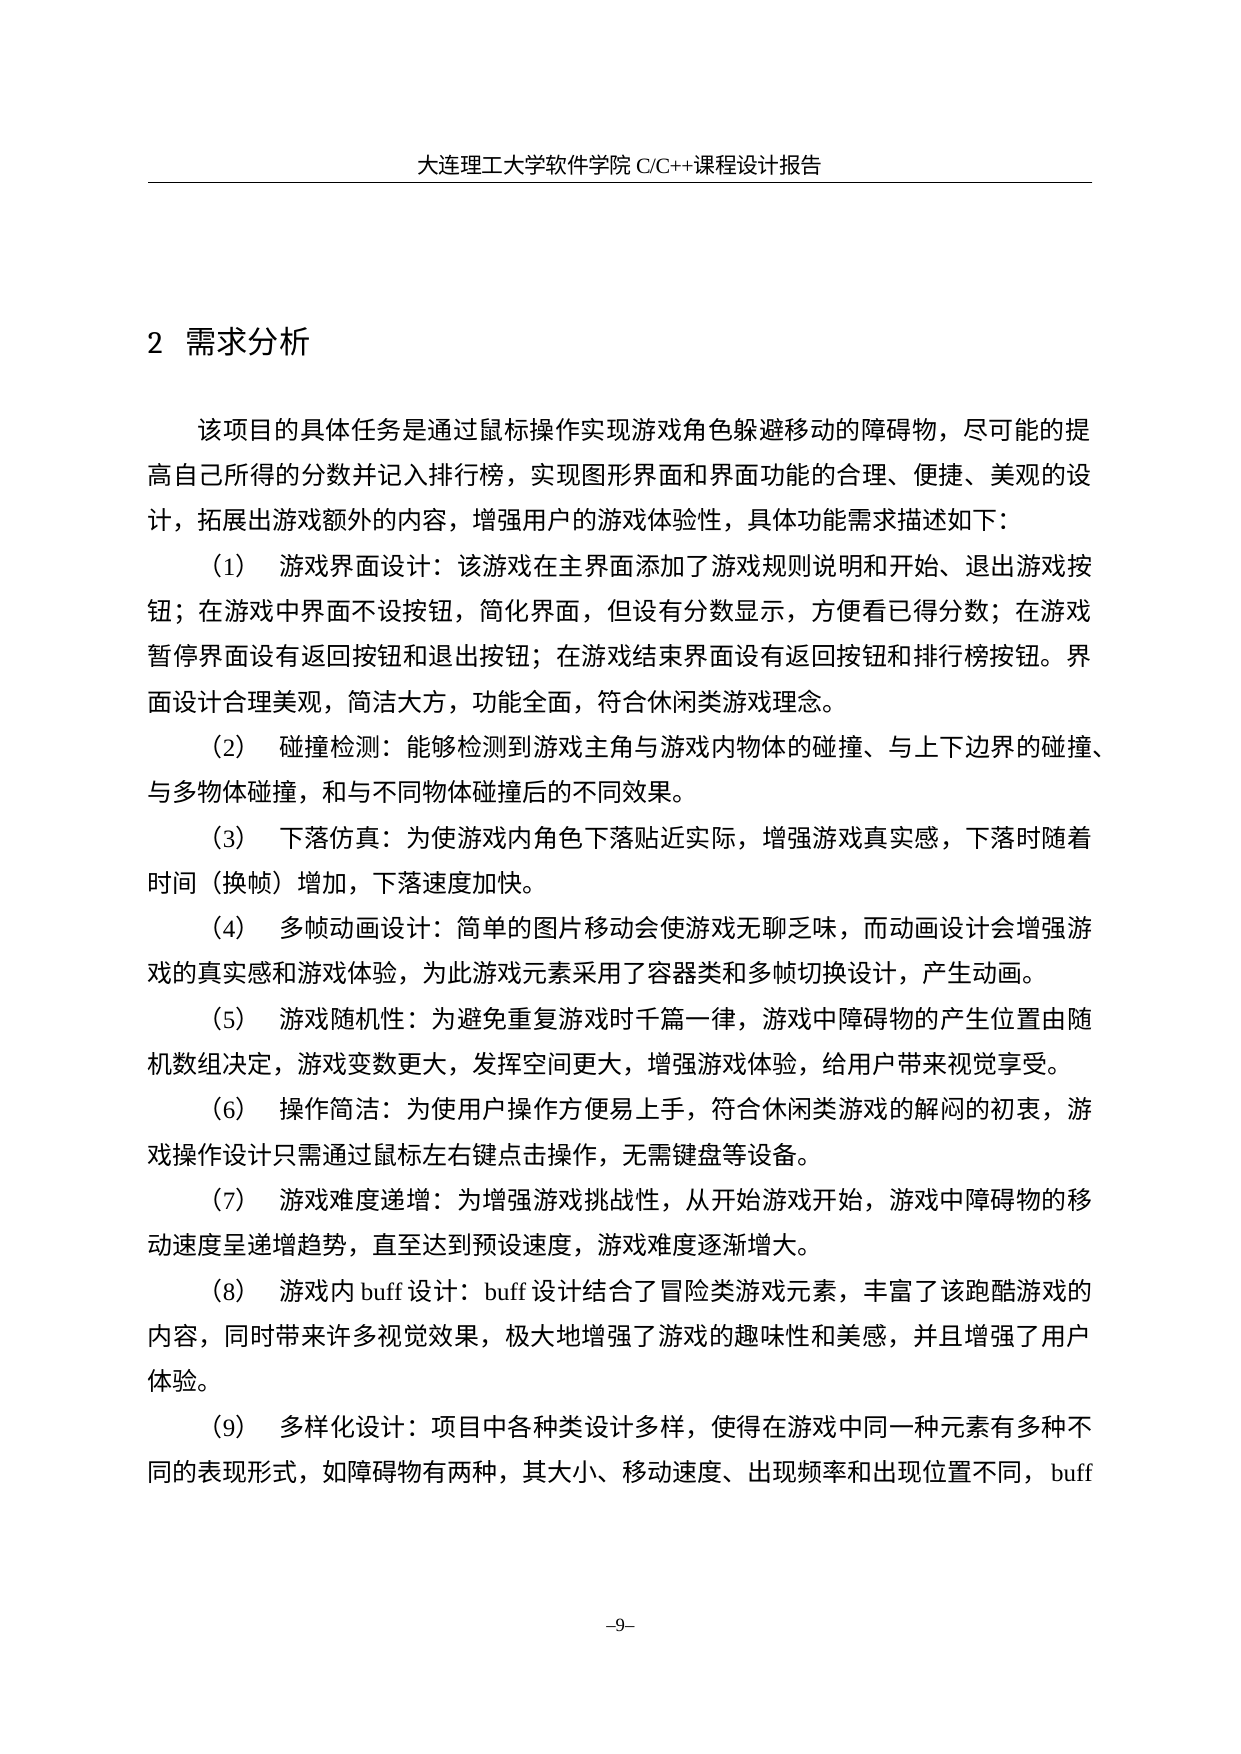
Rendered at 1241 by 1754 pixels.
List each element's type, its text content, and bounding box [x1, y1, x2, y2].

list 下落仿真：为使游戏内角色下落贴近实际，增强游戏真实感，下落时随着时间（换帧）增加，下落速度加快。 [148, 818, 1092, 899]
list 操作简洁：为使用户操作方便易上手，符合休闲类游戏的解闷的初衷，游戏操作设计只需通过鼠标左右键点击操作，无需键盘等设备。 [148, 1090, 1092, 1171]
list 游戏随机性：为避免重复游戏时千篇一律，游戏中障碍物的产生位置由随机数组决定，游戏变数更大，发挥空间更大，增强游戏体验，给用户带来视觉享受。 [148, 999, 1092, 1081]
list 游戏难度递增：为增强游戏挑战性，从开始游戏开始，游戏中障碍物的移动速度呈递增趋势，直至达到预设速度，游戏难度逐渐增大。 [148, 1181, 1092, 1262]
list 游戏界面设计：该游戏在主界面添加了游戏规则说明和开始、退出游戏按钮；在游戏中界面不设按钮，简化界面，但设有分数显示，方便看已得分数；在游戏暂停界面设有返回按钮和退出按钮；在游戏结束界面设有返回按钮和排行榜按钮。界面设计合理美观，简洁大方，功能全面，符合休闲类游戏理念。 [148, 546, 1092, 718]
text 该项目的具体任务是通过鼠标操作实现游戏角色躲避移动的障碍物，尽可能的提高自己所得的分数并记入排行榜，实现图形界面和界面功能的合理、便捷、美观的设计，拓展出游戏额外的内容，增强用户的游戏体验性，具体功能需求描述如下： [148, 410, 1092, 537]
list 碰撞检测：能够检测到游戏主角与游戏内物体的碰撞、与上下边界的碰撞、与多物体碰撞，和与不同物体碰撞后的不同效果。 [148, 727, 1092, 809]
list 多帧动画设计：简单的图片移动会使游戏无聊乏味，而动画设计会增强游戏的真实感和游戏体验，为此游戏元素采用了容器类和多帧切换设计，产生动画。 [148, 909, 1092, 990]
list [148, 1407, 1092, 1489]
list 游戏内buff设计：buff设计结合了冒险类游戏元素，丰富了该跑酷游戏的内容，同时带来许多视觉效果，极大地增强了游戏的趣味性和美感，并且增强了用户体验。 [148, 1271, 1092, 1398]
list 需求分析 [148, 317, 1092, 363]
